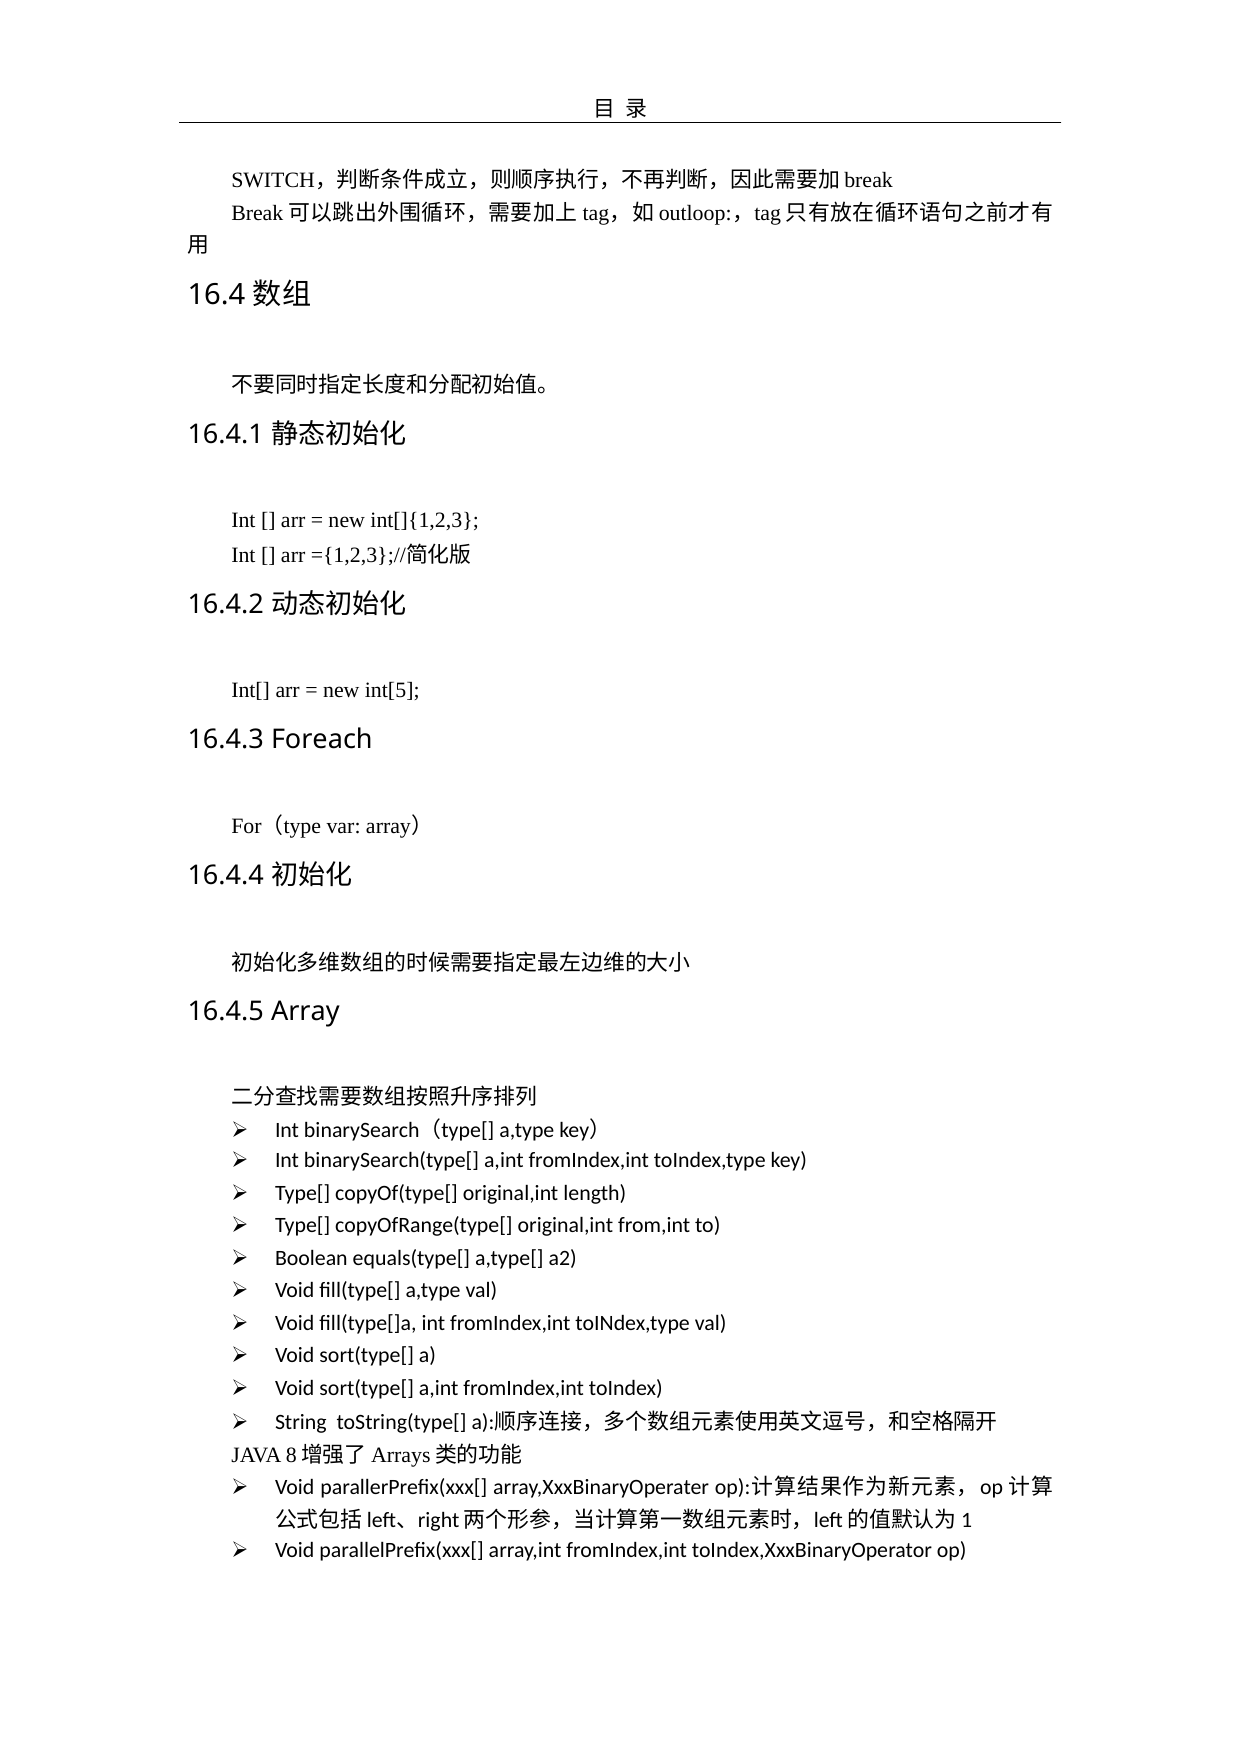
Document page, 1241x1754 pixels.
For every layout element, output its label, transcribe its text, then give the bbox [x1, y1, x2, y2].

list String toString(type[] a):顺序连接，多个数组元素使用英文逗号，和空格隔开 [231, 1404, 1053, 1436]
list Void sort(type[] a) [231, 1339, 1053, 1371]
list Type[] copyOfRange(type[] original,int from,int to) [231, 1209, 1053, 1241]
subtitle 初始化 [187, 840, 1053, 905]
text For（type var: array） [187, 807, 1053, 840]
subtitle Array [187, 977, 1053, 1042]
text Int[] arr = new int[5]; [187, 673, 1053, 706]
text 初始化多维数组的时候需要指定最左边维的大小 [187, 944, 1053, 977]
list Void sort(type[] a,int fromIndex,int toIndex) [231, 1371, 1053, 1404]
text 二分查找需要数组按照升序排列 [187, 1079, 1053, 1111]
text Int [] arr = new int[]{1,2,3}; [187, 504, 1053, 536]
subtitle 动态初始化 [187, 569, 1053, 634]
text JAVA 8增强了Arrays类的功能 [231, 1436, 1053, 1469]
text SWITCH，判断条件成立，则顺序执行，不再判断，因此需要加break [187, 162, 1053, 194]
list Void parallelPrefix(xxx[] array,int fromIndex,int toIndex,XxxBinaryOperator op) [231, 1534, 1053, 1566]
list Int binarySearch（type[] a,type key） [231, 1111, 1053, 1144]
list Void fill(type[]a, int fromIndex,int toINdex,type val) [231, 1306, 1053, 1339]
list Void parallerPrefix(xxx[] array,XxxBinaryOperater op):计算结果作为新元素，op计算公式包括left、right两个形参，当计算第一数组元素时，left的值默认为1 [231, 1469, 1053, 1534]
list Boolean equals(type[] a,type[] a2) [231, 1241, 1053, 1274]
subtitle Foreach [187, 706, 1053, 771]
list Int binarySearch(type[] a,int fromIndex,int toIndex,type key) [231, 1144, 1053, 1176]
list Type[] copyOf(type[] original,int length) [231, 1176, 1053, 1209]
subtitle 静态初始化 [187, 399, 1053, 464]
text Int [] arr ={1,2,3};//简化版 [187, 536, 1053, 569]
text 不要同时指定长度和分配初始值。 [187, 367, 1053, 399]
list Void fill(type[] a,type val) [231, 1274, 1053, 1306]
text Break可以跳出外围循环，需要加上tag，如outloop:，tag只有放在循环语句之前才有用 [187, 194, 1053, 259]
subtitle 数组 [187, 259, 1053, 324]
